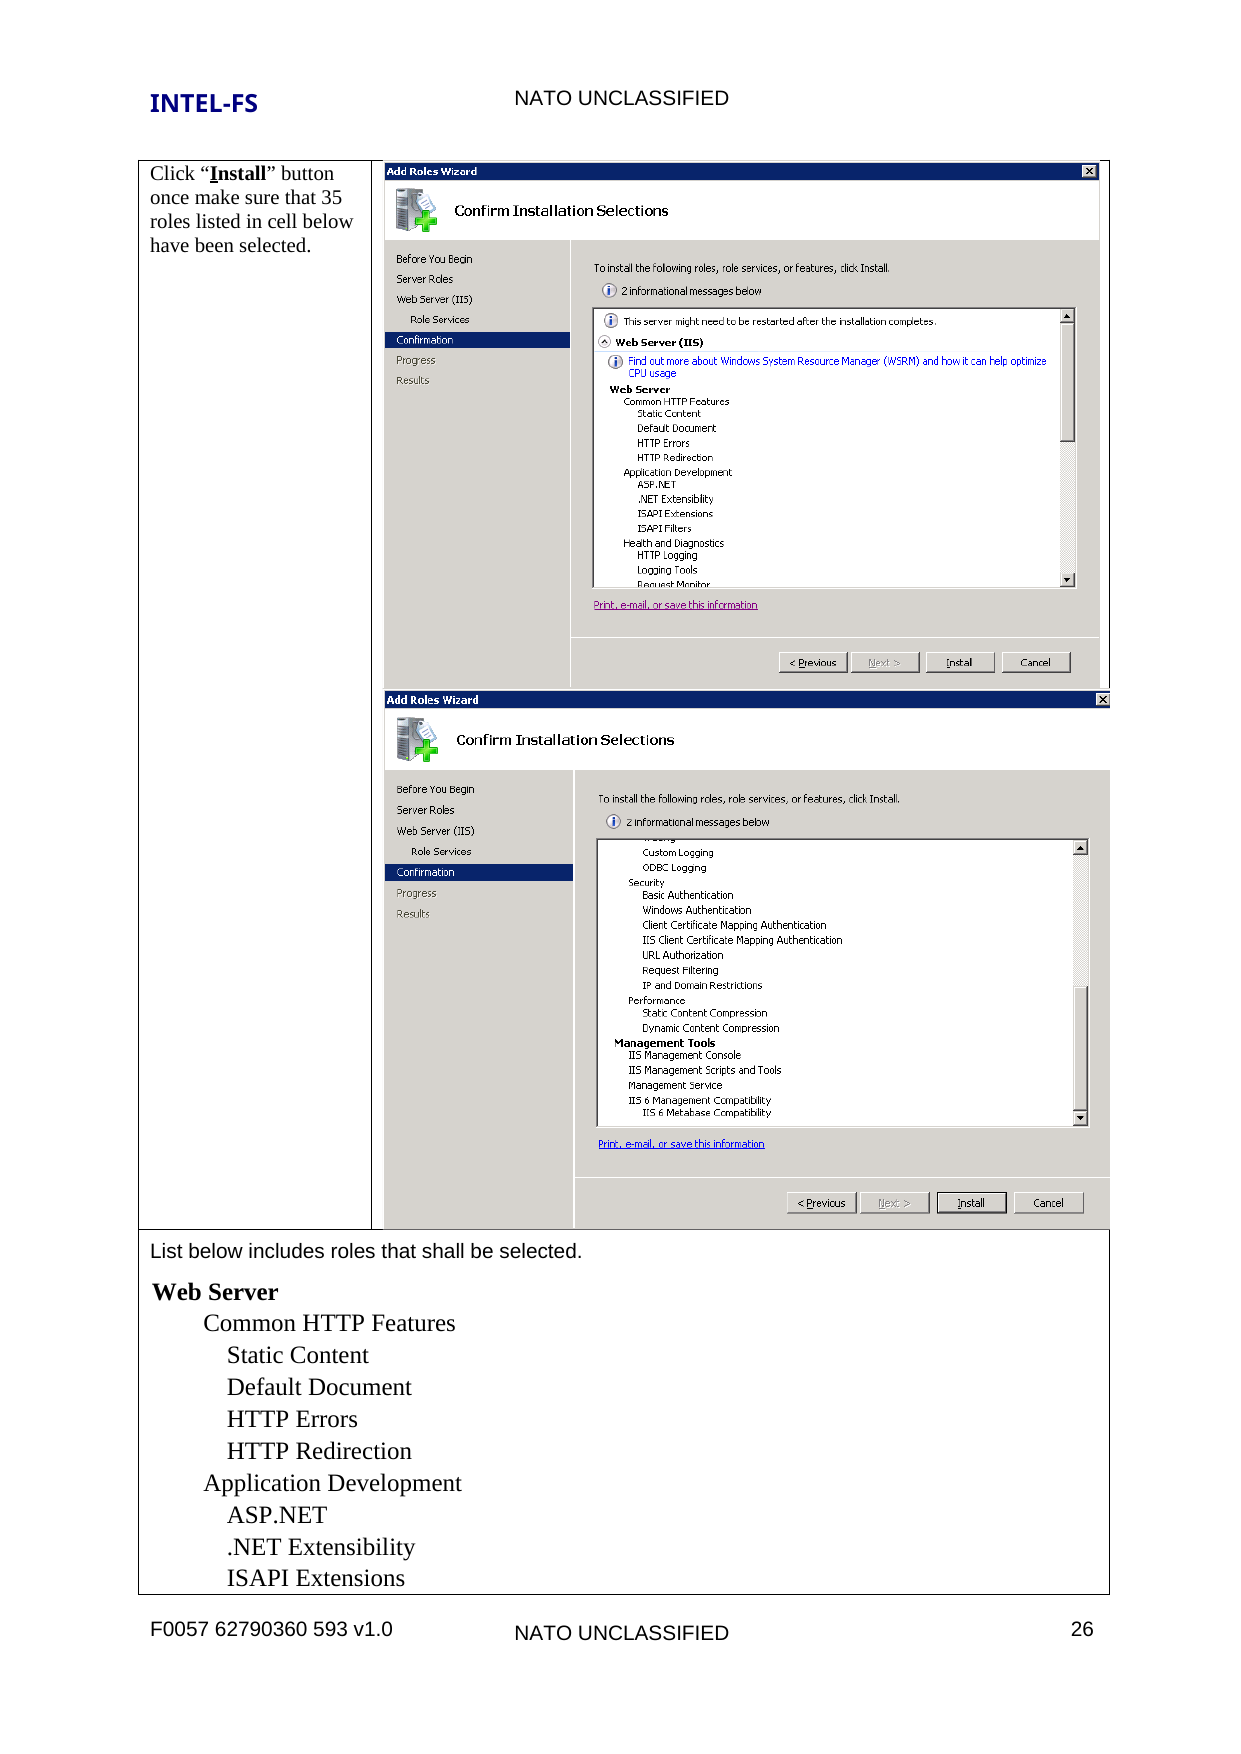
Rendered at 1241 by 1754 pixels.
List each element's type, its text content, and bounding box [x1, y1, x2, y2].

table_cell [139, 1230, 1109, 1594]
table_cell [1100, 161, 1109, 688]
table_cell Click “Install” button once make sure that 35 roles listed in cell below have been selected. [139, 161, 371, 1229]
table_cell [372, 161, 382, 1229]
picture [382, 160, 1110, 1230]
